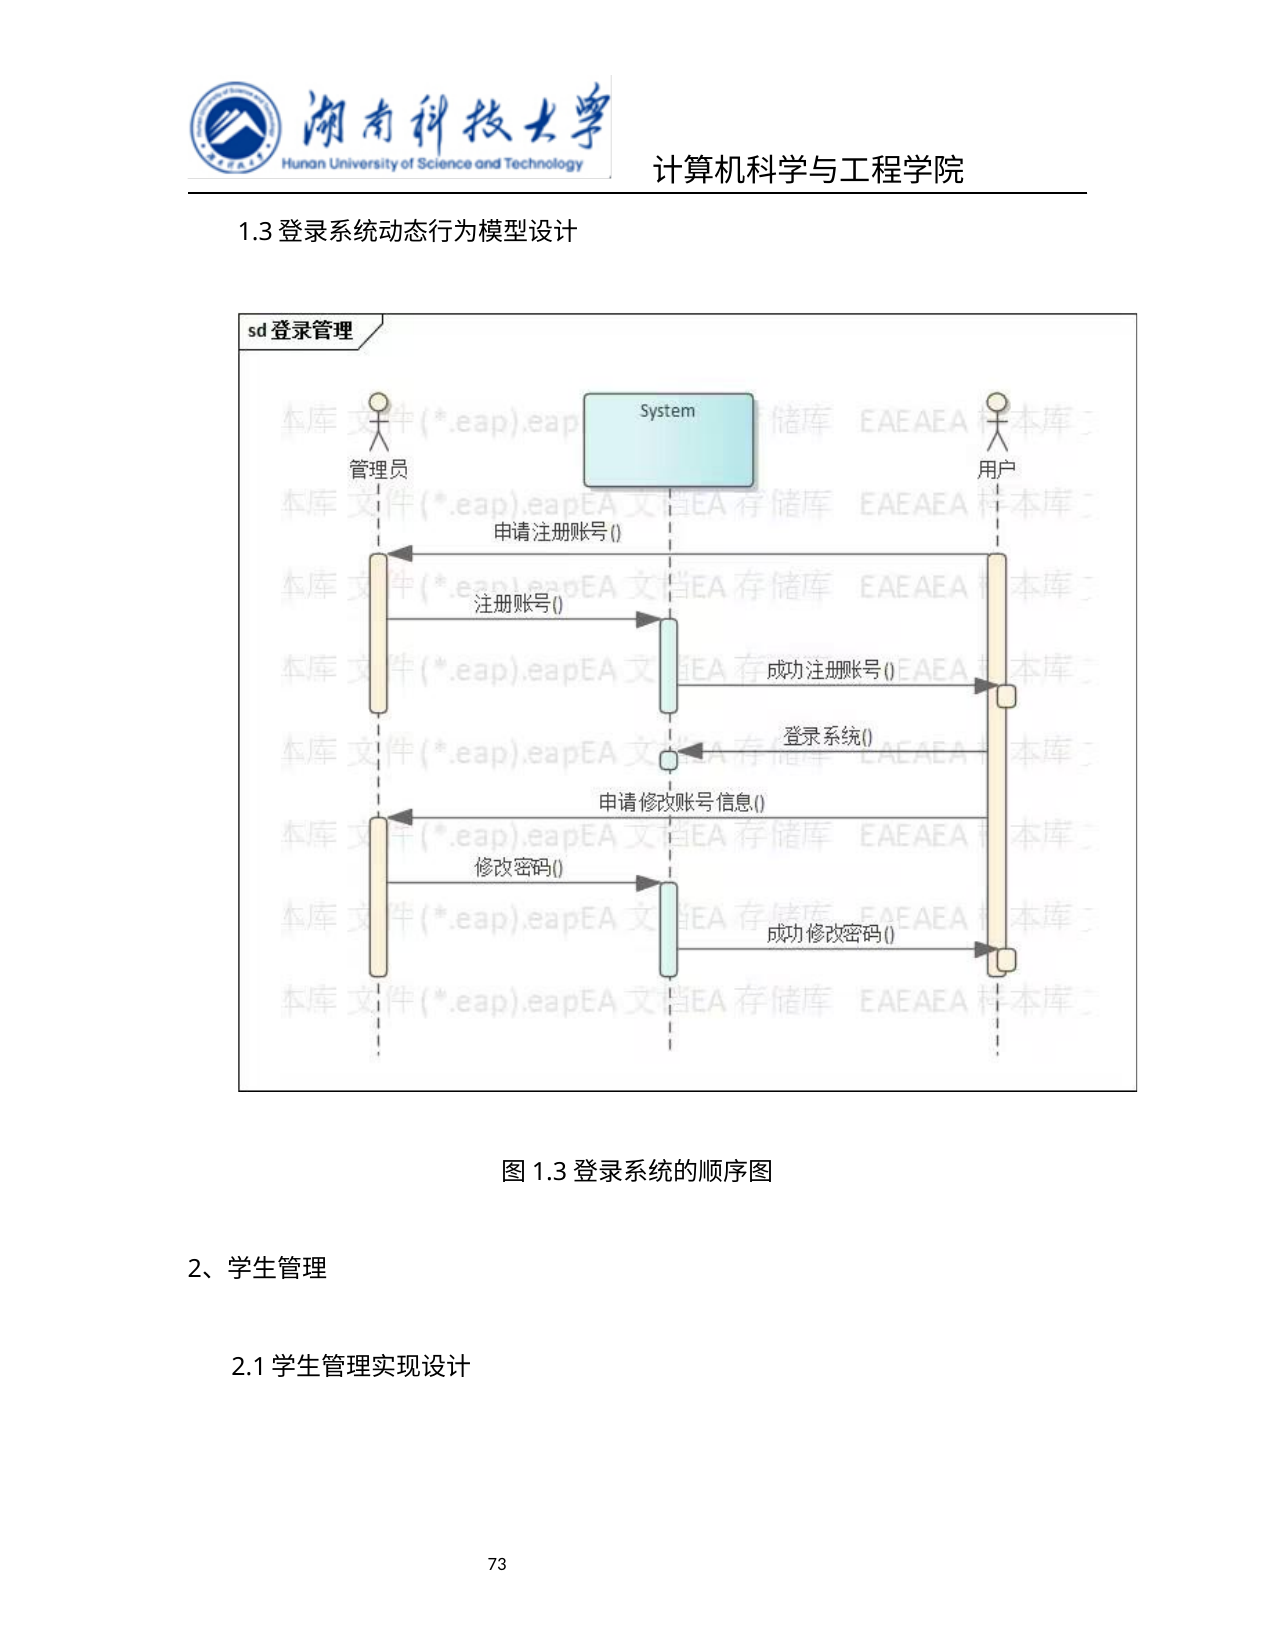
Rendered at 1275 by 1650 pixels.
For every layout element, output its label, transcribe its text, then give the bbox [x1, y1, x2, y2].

list 2.1学生管理实现设计 [187, 1332, 1087, 1397]
list 图1.3 登录系统的顺序图 [187, 1137, 1087, 1202]
list 2、学生管理 [187, 1234, 1087, 1299]
picture [187, 75, 613, 182]
picture [237, 312, 1138, 1092]
list 1.3登录系统动态行为模型设计 [237, 197, 1087, 262]
